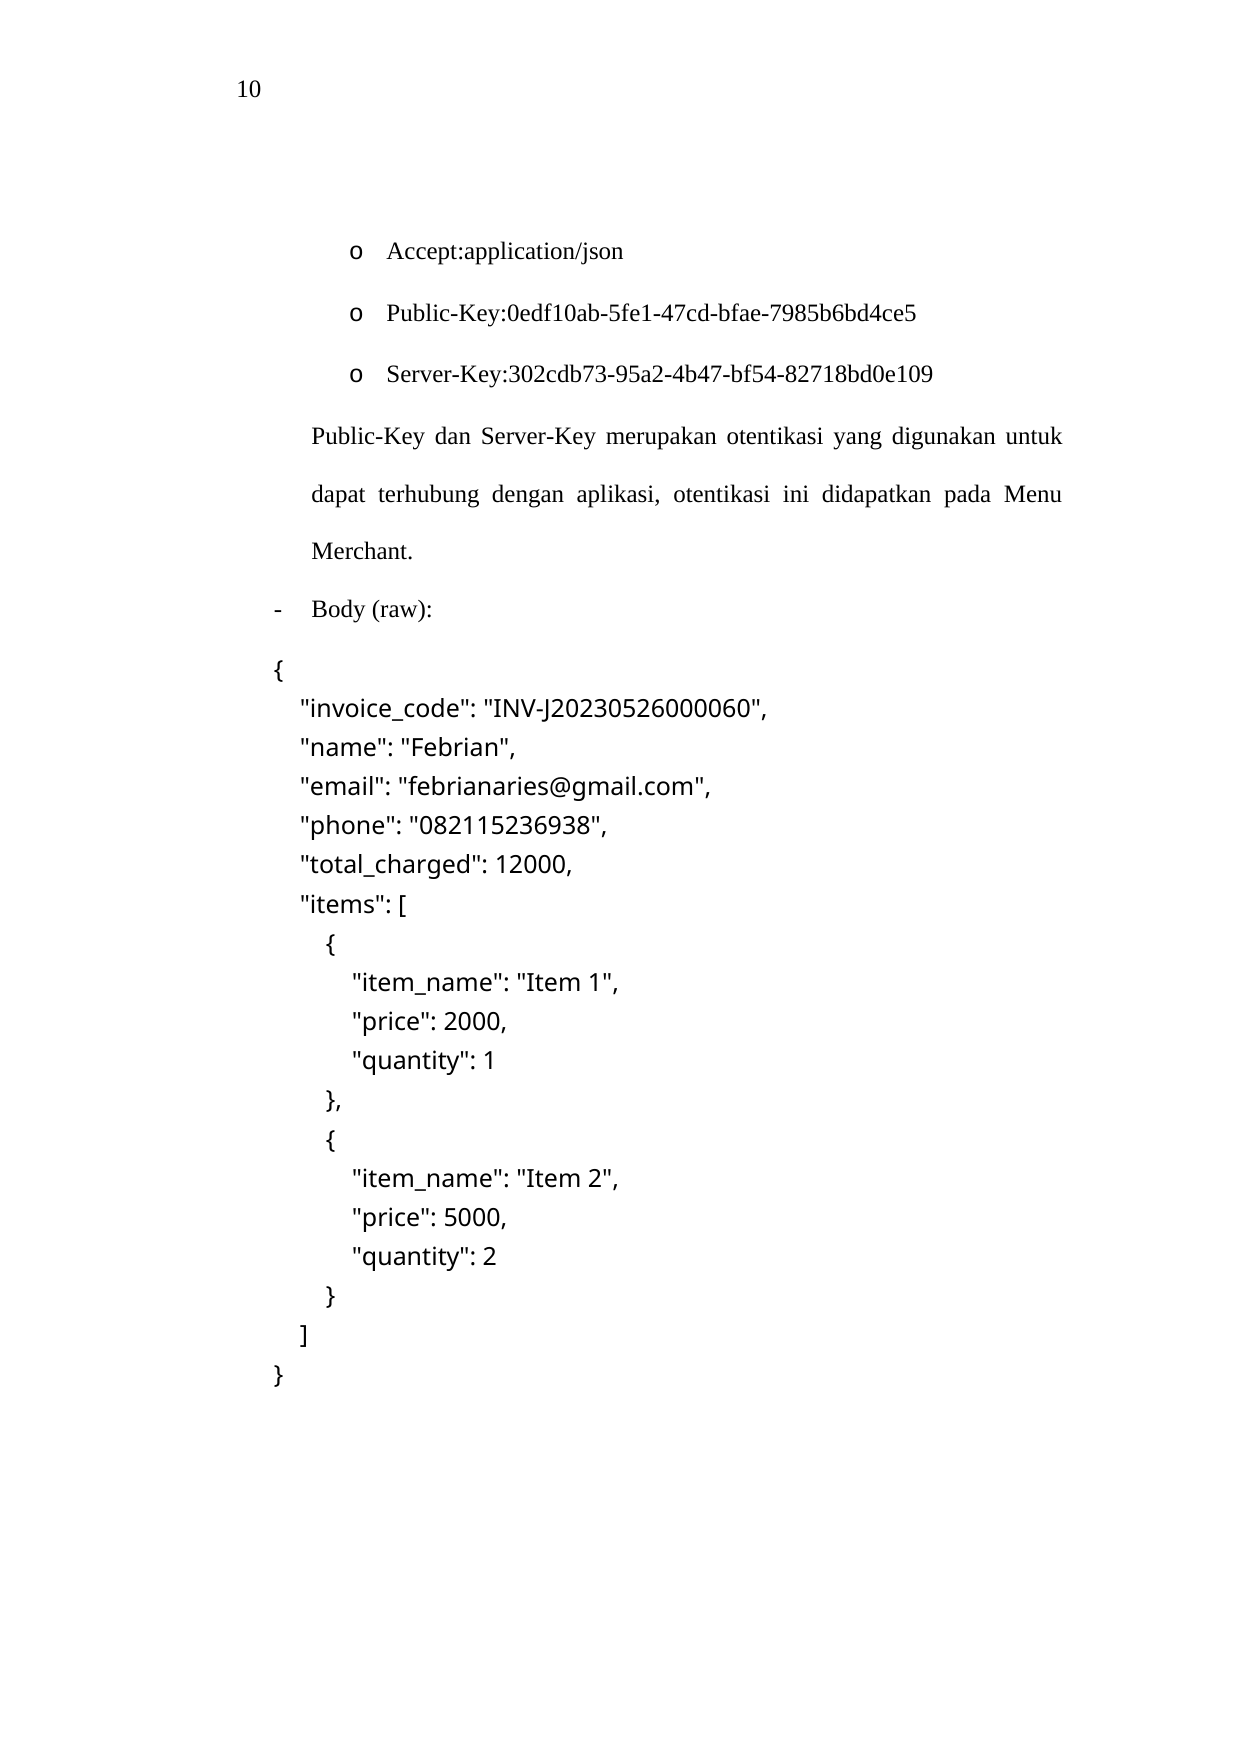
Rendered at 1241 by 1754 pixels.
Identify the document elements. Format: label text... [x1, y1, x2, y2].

text "item_name": "Item 2", [274, 1160, 1063, 1194]
text { [274, 651, 1063, 685]
text "quantity": 1 [274, 1043, 1063, 1077]
text "phone": "082115236938", [274, 808, 1063, 842]
text } [274, 1356, 1063, 1390]
text "price": 5000, [274, 1199, 1063, 1234]
list Accept:application/json [349, 236, 1063, 267]
list Public-Key:0edf10ab-5fe1-47cd-bfae-7985b6bd4ce5 [349, 298, 1063, 329]
text ] [274, 1317, 1063, 1351]
text "total_charged": 12000, [274, 847, 1063, 881]
text "name": "Febrian", [274, 729, 1063, 764]
text "item_name": "Item 1", [274, 964, 1063, 999]
list Server-Key:302cdb73-95a2-4b47-bf54-82718bd0e109 [349, 359, 1063, 390]
text "price": 2000, [274, 1004, 1063, 1038]
text "invoice_code": "INV-J20230526000060", [274, 690, 1063, 724]
text "items": [ [274, 886, 1063, 920]
list Public-Key dan Server-Key merupakan otentikasi yang digunakan untuk dapat terhubung dengan aplikasi, otentikasi ini didapatkan pada Menu Merchant. [311, 421, 1063, 565]
text { [274, 925, 1063, 959]
list Body (raw): [274, 594, 1063, 622]
text } [274, 1278, 1063, 1312]
text { [274, 1121, 1063, 1155]
text "email": "febrianaries@gmail.com", [274, 769, 1063, 803]
text "quantity": 2 [274, 1239, 1063, 1273]
text }, [274, 1082, 1063, 1116]
